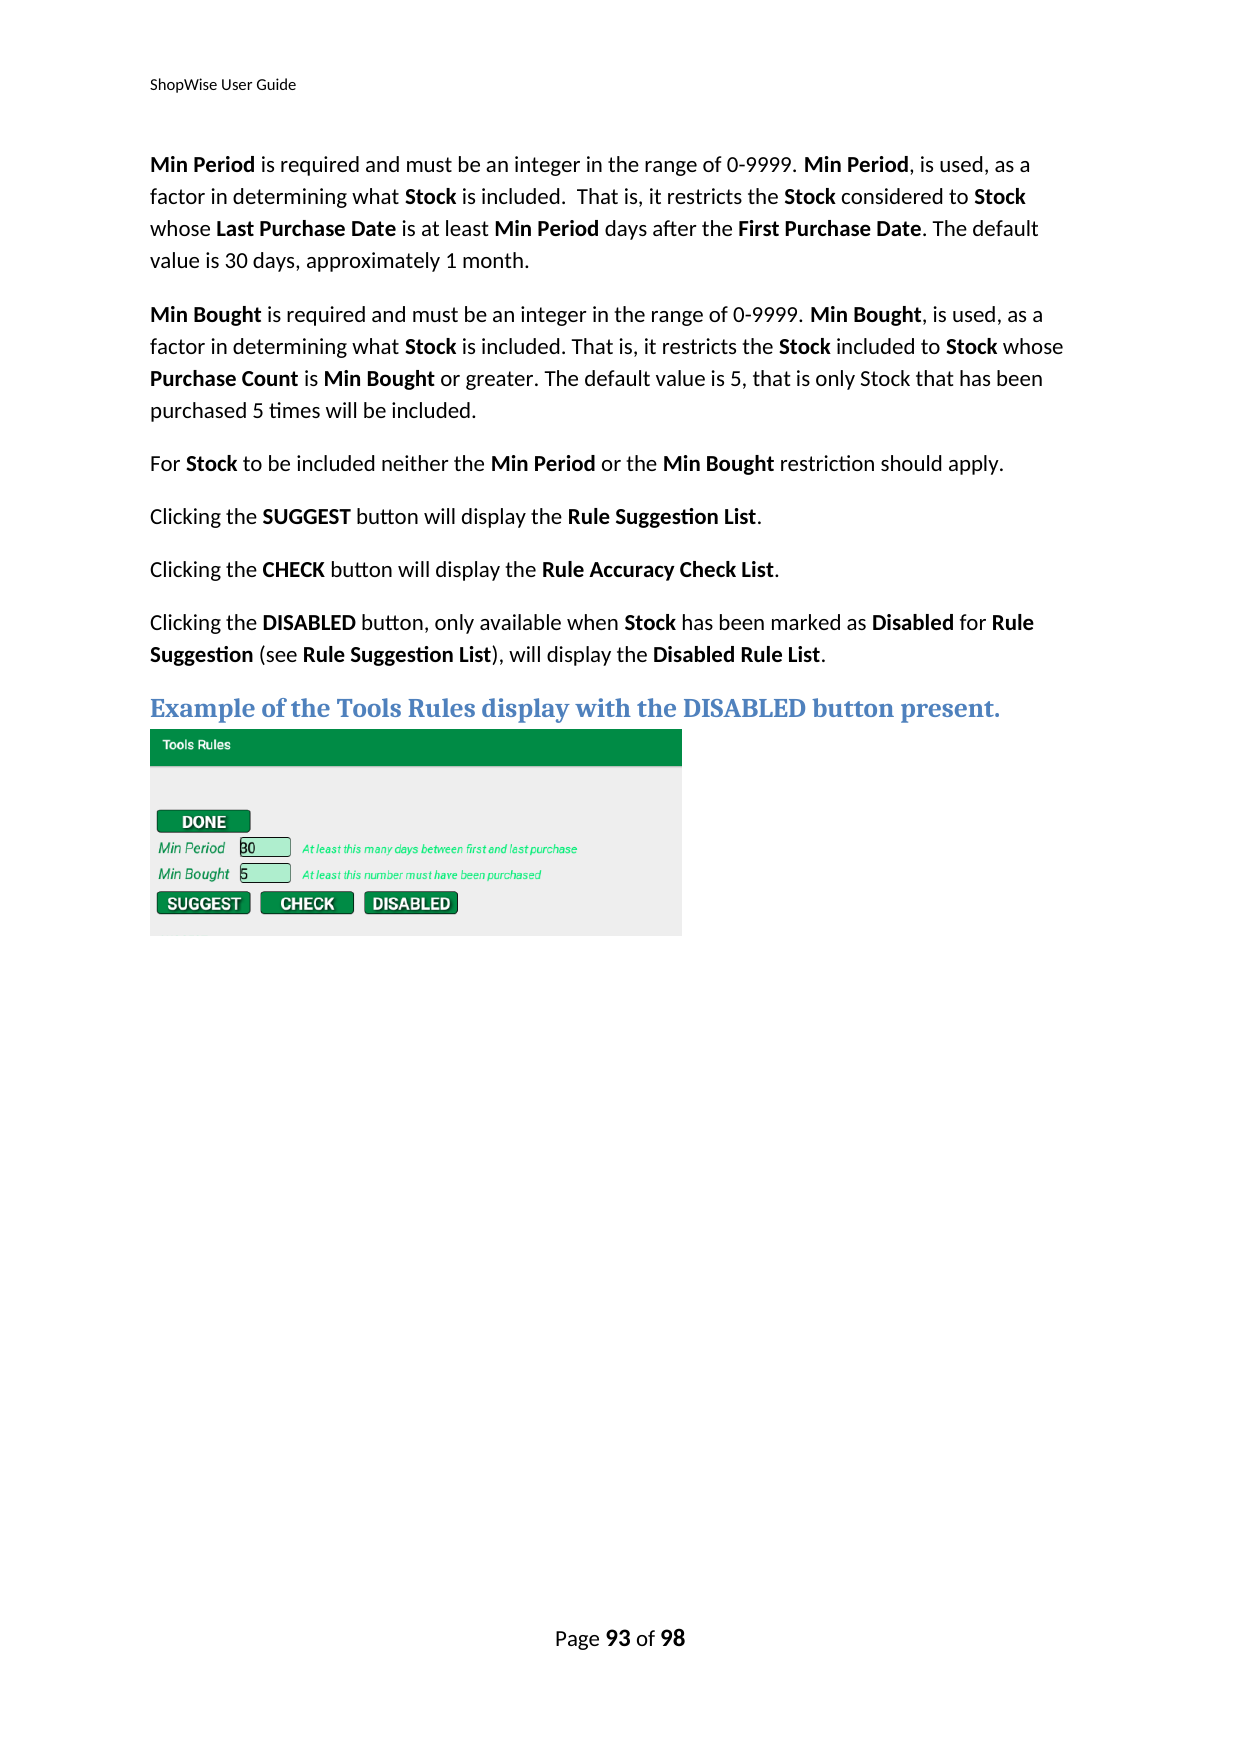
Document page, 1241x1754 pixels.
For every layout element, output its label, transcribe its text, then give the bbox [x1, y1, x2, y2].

text Min Period is required and must be an integer in the range of 0-9999. Min Period, is used, as a factor in determining what Stock is included. That is, it restricts the Stock considered to Stock whose Last Purchase Date is at least Min Period days after the First Purchase Date. The default value is 30 days, approximately 1 month. [150, 150, 1090, 275]
text Clicking the DISABLED button, only available when Stock has been marked as Disabled for Rule Suggestion (see Rule Suggestion List), will display the Disabled Rule List. [150, 608, 1090, 668]
picture [150, 729, 682, 936]
text For Stock to be included neither the Min Period or the Min Bought restriction should apply. [150, 449, 1090, 477]
text Min Bought is required and must be an integer in the range of 0-9999. Min Bought, is used, as a factor in determining what Stock is included. That is, it restricts the Stock included to Stock whose Purchase Count is Min Bought or greater. The default value is 5, that is only Stock that has been purchased 5 times will be included. [150, 300, 1090, 424]
subtitle Example of the Tools Rules display with the DISABLED button present. [150, 693, 1090, 725]
text Clicking the CHECK button will display the Rule Accuracy Check List. [150, 555, 1090, 583]
text Clicking the SUGGEST button will display the Rule Suggestion List. [150, 502, 1090, 530]
